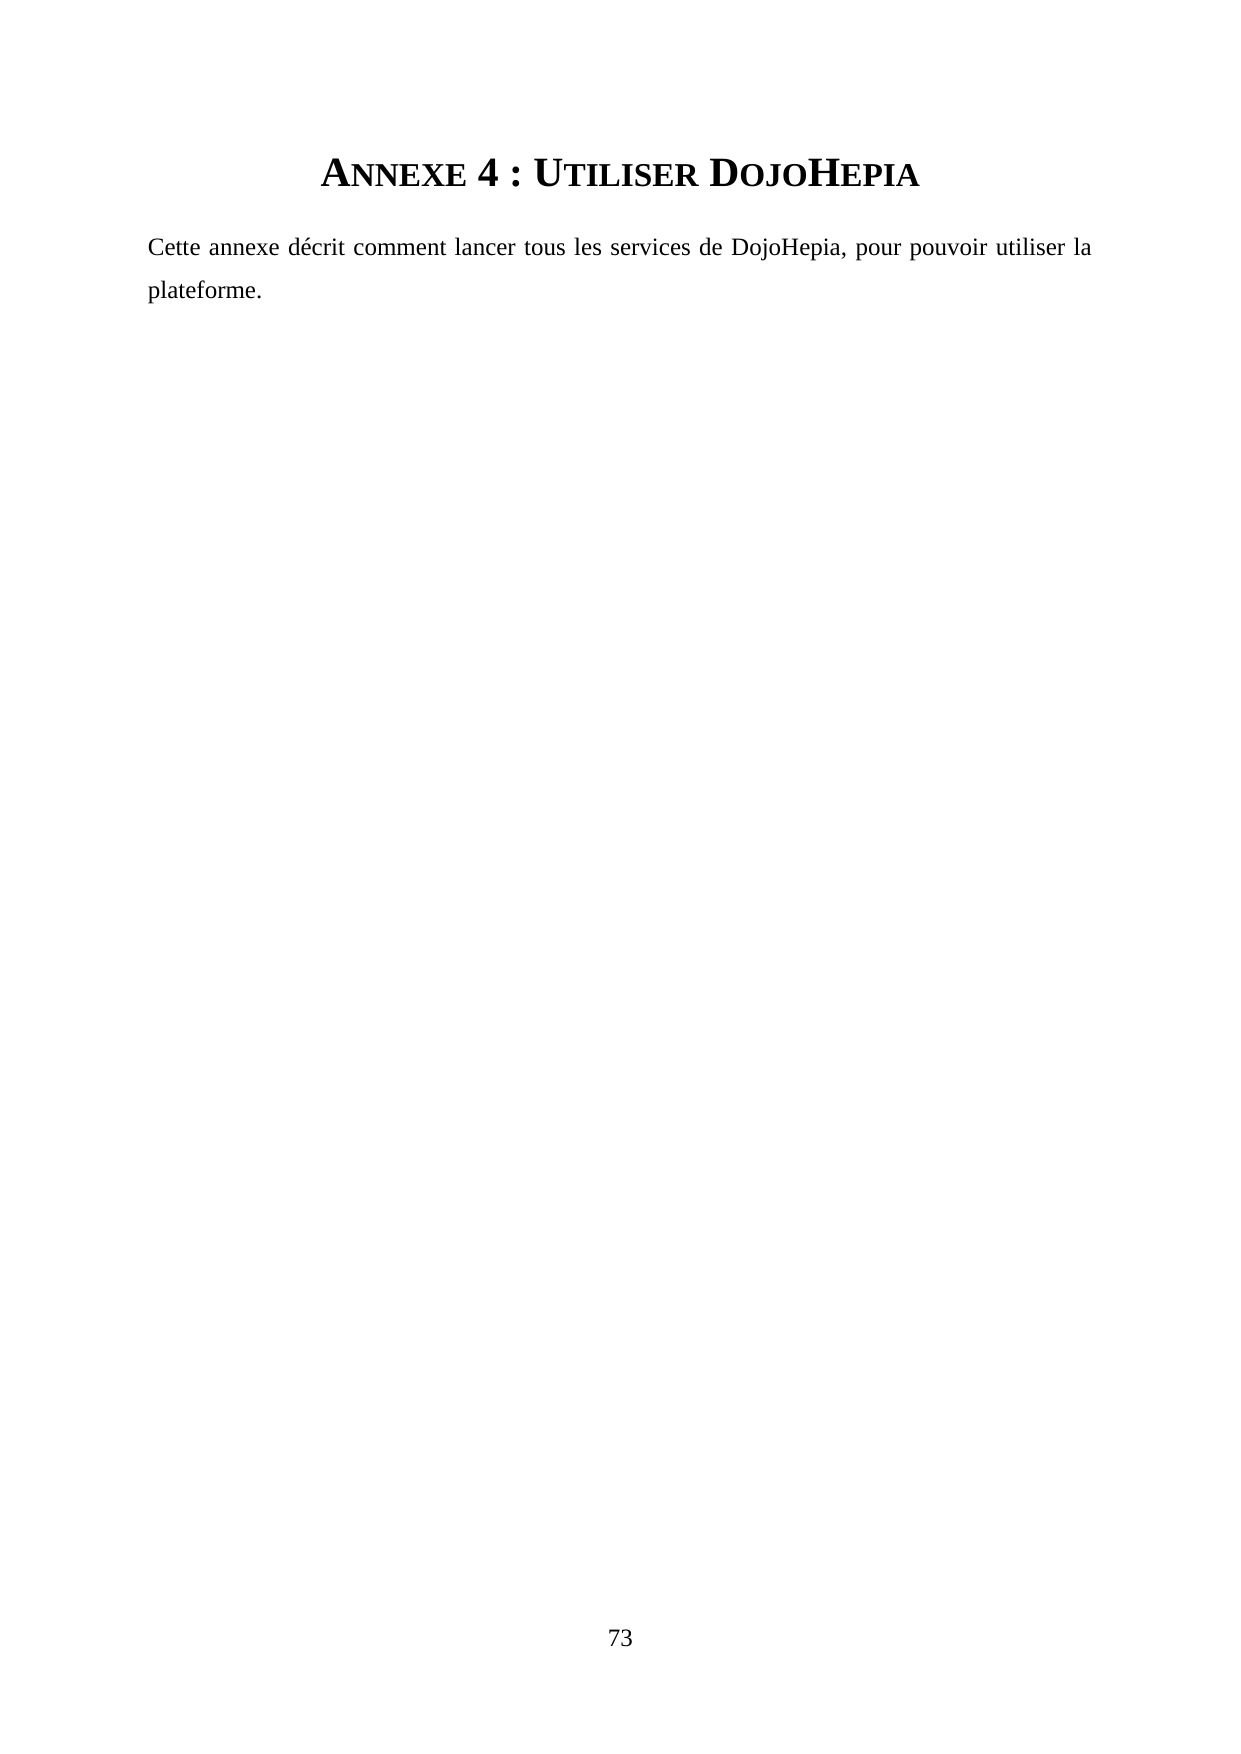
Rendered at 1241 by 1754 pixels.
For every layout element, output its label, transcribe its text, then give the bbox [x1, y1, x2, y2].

title Annexe 4 : Utiliser DojoHepia [148, 148, 1093, 196]
text Cette annexe décrit comment lancer tous les services de DojoHepia, pour pouvoir utiliser la plateforme. [148, 232, 1093, 304]
